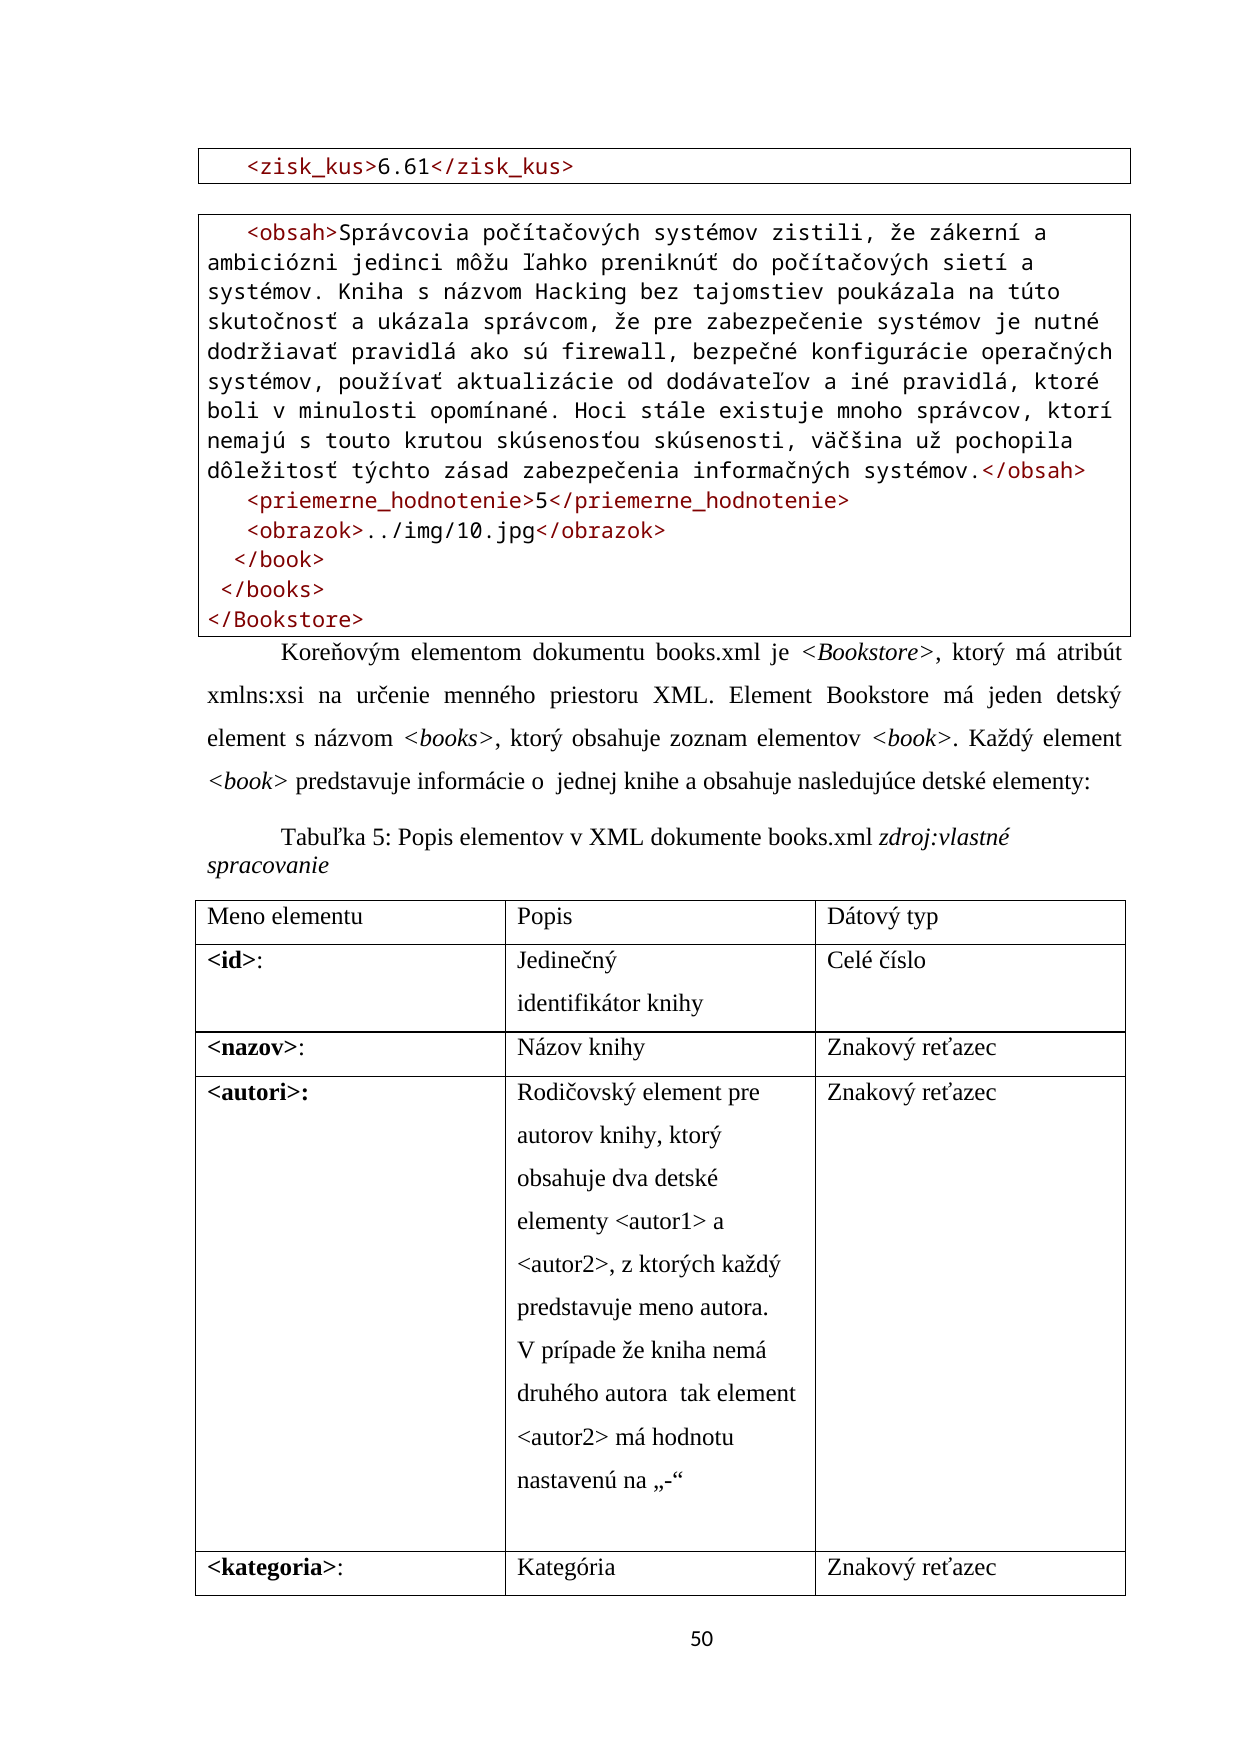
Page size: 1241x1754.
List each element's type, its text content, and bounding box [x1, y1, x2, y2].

text Tabuľka 5: Popis elementov v XML dokumente books.xml zdroj:vlastné spracovanie [207, 822, 1122, 879]
text <obrazok>../img/10.jpg</obrazok> [207, 514, 1122, 544]
table_cell Rodičovský element pre autorov knihy, ktorý obsahuje dva detské elementy <autor1> a <autor2>, z ktorých každý predstavuje meno autora. V prípade že kniha nemá druhého autora tak element <autor2> má hodnotu nastavenú na „-“ [506, 1077, 815, 1551]
table_cell Jedinečný identifikátor knihy [506, 945, 815, 1031]
text </book> [207, 544, 1122, 574]
text <priemerne_hodnotenie>5</priemerne_hodnotenie> [207, 485, 1122, 514]
table_cell <kategoria>: [196, 1552, 505, 1595]
table_cell Celé číslo [816, 945, 1125, 1031]
text </books> [207, 574, 1122, 601]
table_header Popis [506, 901, 815, 944]
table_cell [506, 1552, 815, 1595]
table_cell <id>: [196, 945, 505, 1031]
text <zisk_kus>6.61</zisk_kus> [199, 149, 1130, 183]
table_cell Znakový reťazec [816, 1033, 1125, 1076]
table_cell <autori>: [196, 1077, 505, 1551]
table_cell Znakový reťazec [816, 1077, 1125, 1551]
table_header Meno elementu [196, 901, 505, 944]
text </Bookstore> [199, 601, 1130, 636]
table_header Dátový typ [816, 901, 1125, 944]
table_cell Znakový reťazec [816, 1552, 1125, 1595]
text Koreňovým elementom dokumentu books.xml je <Bookstore>, ktorý má atribút xmlns:xsi na určenie menného priestoru XML. Element Bookstore má jeden detský element s názvom <books>, ktorý obsahuje zoznam elementov <book>. Každý element <book> predstavuje informácie o jednej knihe a obsahuje nasledujúce detské elementy: [207, 637, 1122, 795]
table_cell Názov knihy [506, 1033, 815, 1076]
table_cell <nazov>: [196, 1033, 505, 1076]
text <obsah>Správcovia počítačových systémov zistili, že zákerní a ambiciózni jedinci môžu ľahko preniknúť do počítačových sietí a systémov. Kniha s názvom Hacking bez tajomstiev poukázala na túto skutočnosť a ukázala správcom, že pre zabezpečenie systémov je nutné dodržiavať pravidlá ako sú firewall, bezpečné konfigurácie operačných systémov, používať aktualizácie od dodávateľov a iné pravidlá, ktoré boli v minulosti opomínané. Hoci stále existuje mnoho správcov, ktorí nemajú s touto krutou skúsenosťou skúsenosti, väčšina už pochopila dôležitosť týchto zásad zabezpečenia informačných systémov.</obsah> [199, 215, 1130, 485]
